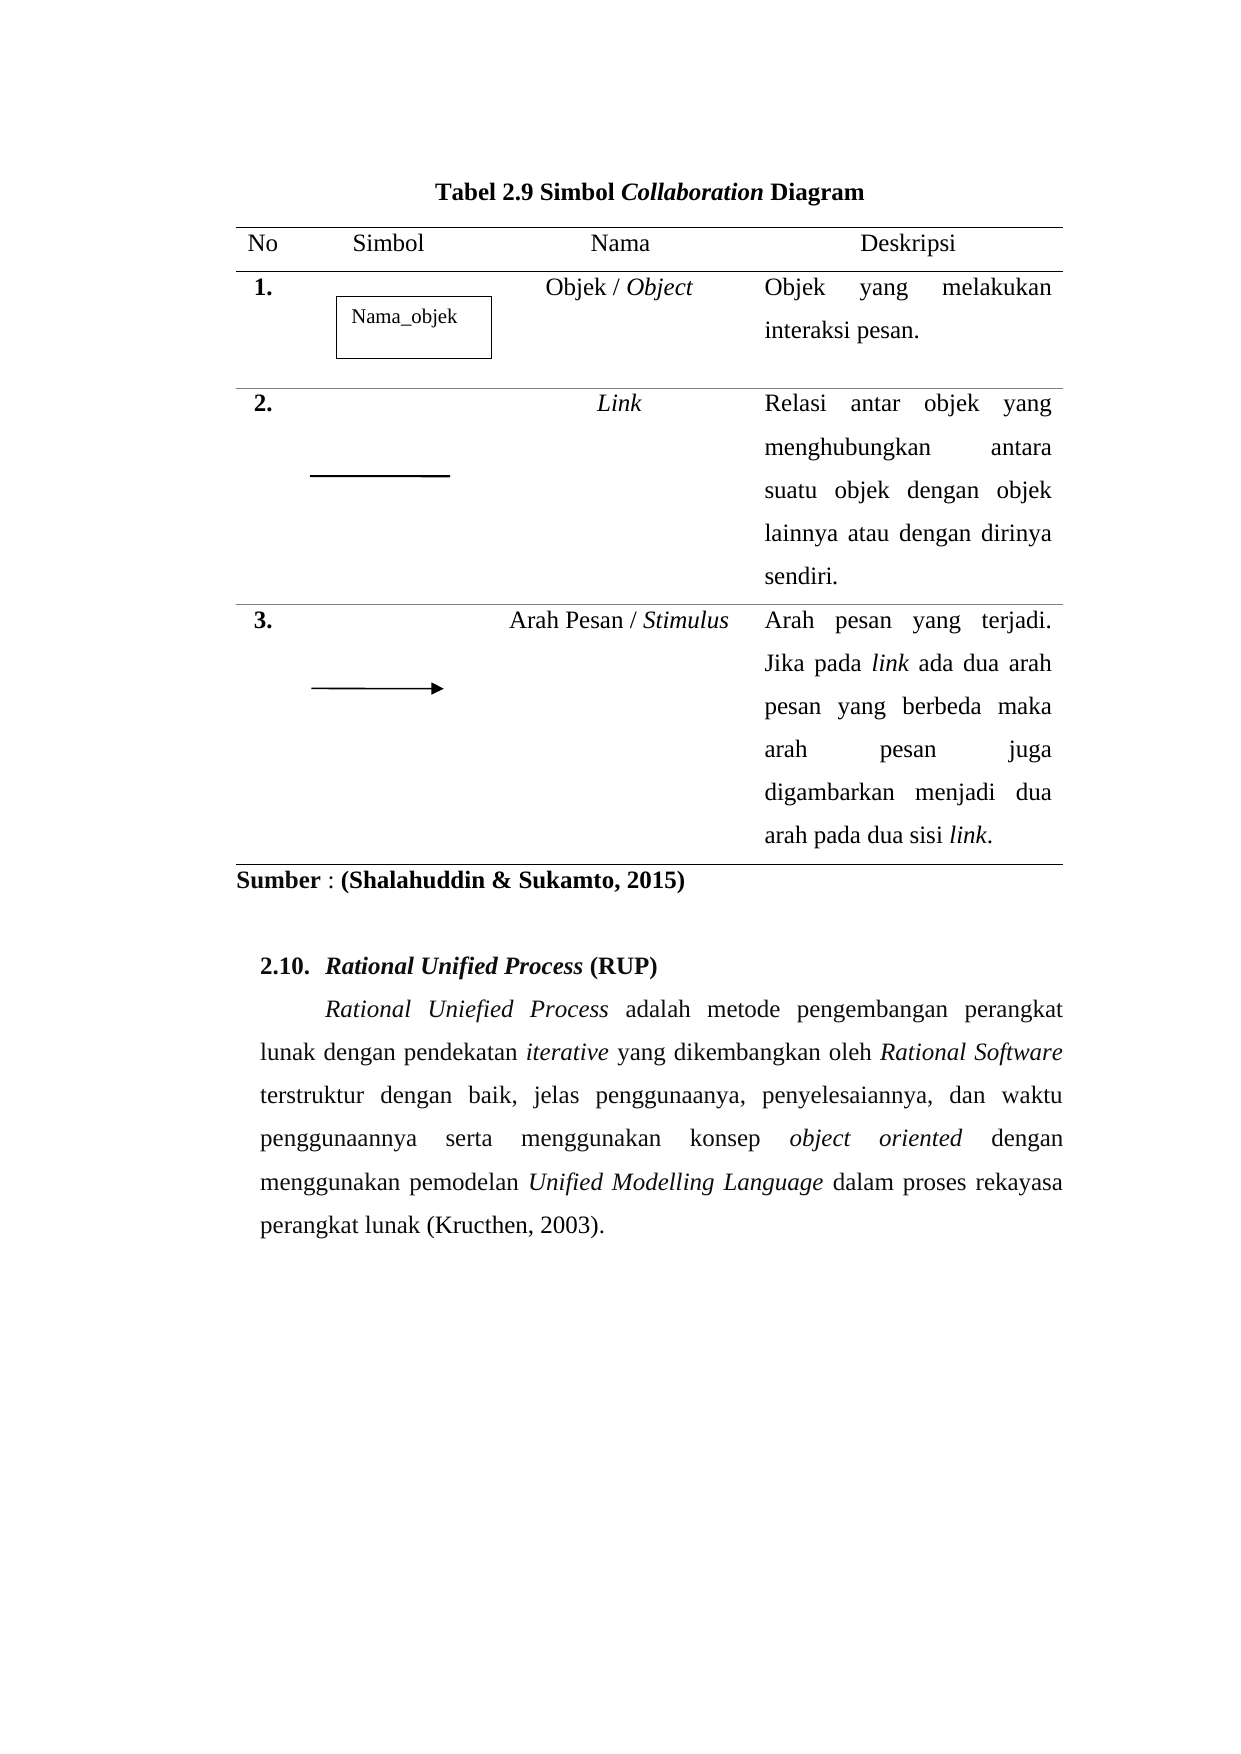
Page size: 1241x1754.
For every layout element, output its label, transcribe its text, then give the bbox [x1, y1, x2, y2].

table_cell [289, 605, 487, 864]
table_cell Arah Pesan / Stimulus [487, 605, 753, 864]
table_cell Arah pesan yang terjadi. Jika pada link ada dua arah pesan yang berbeda maka arah pesan juga digambarkan menjadi dua arah pada dua sisi link. [753, 605, 1063, 864]
table_header Deskripsi [753, 228, 1063, 271]
table_cell Objek yang melakukan interaksi pesan. [753, 272, 1063, 387]
table_cell [289, 272, 487, 387]
text Sumber : [236, 865, 1063, 893]
text Rational Uniefied Process adalah metode pengembangan perangkat lunak dengan pendekatan iterative yang dikembangkan oleh Rational Software terstruktur dengan baik, jelas penggunaanya, penyelesaiannya, dan waktu penggunaannya serta menggunakan konsep object oriented dengan menggunakan pemodelan Unified Modelling Language dalam proses rekayasa perangkat lunak . [260, 994, 1063, 1238]
table_cell [289, 389, 487, 604]
table_header No [236, 228, 289, 271]
table_header Nama [487, 228, 753, 271]
subtitle Rational Unified Process (RUP) [260, 951, 1063, 980]
table_cell Relasi antar objek yang menghubungkan antara suatu objek dengan objek lainnya atau dengan dirinya sendiri. [753, 389, 1063, 604]
table_cell 3. [236, 605, 289, 864]
table_cell 2. [236, 389, 289, 604]
table_cell Objek / Object [487, 272, 753, 387]
table_cell Link [487, 389, 753, 604]
table_header Simbol [289, 228, 487, 271]
table_cell 1. [236, 272, 289, 387]
